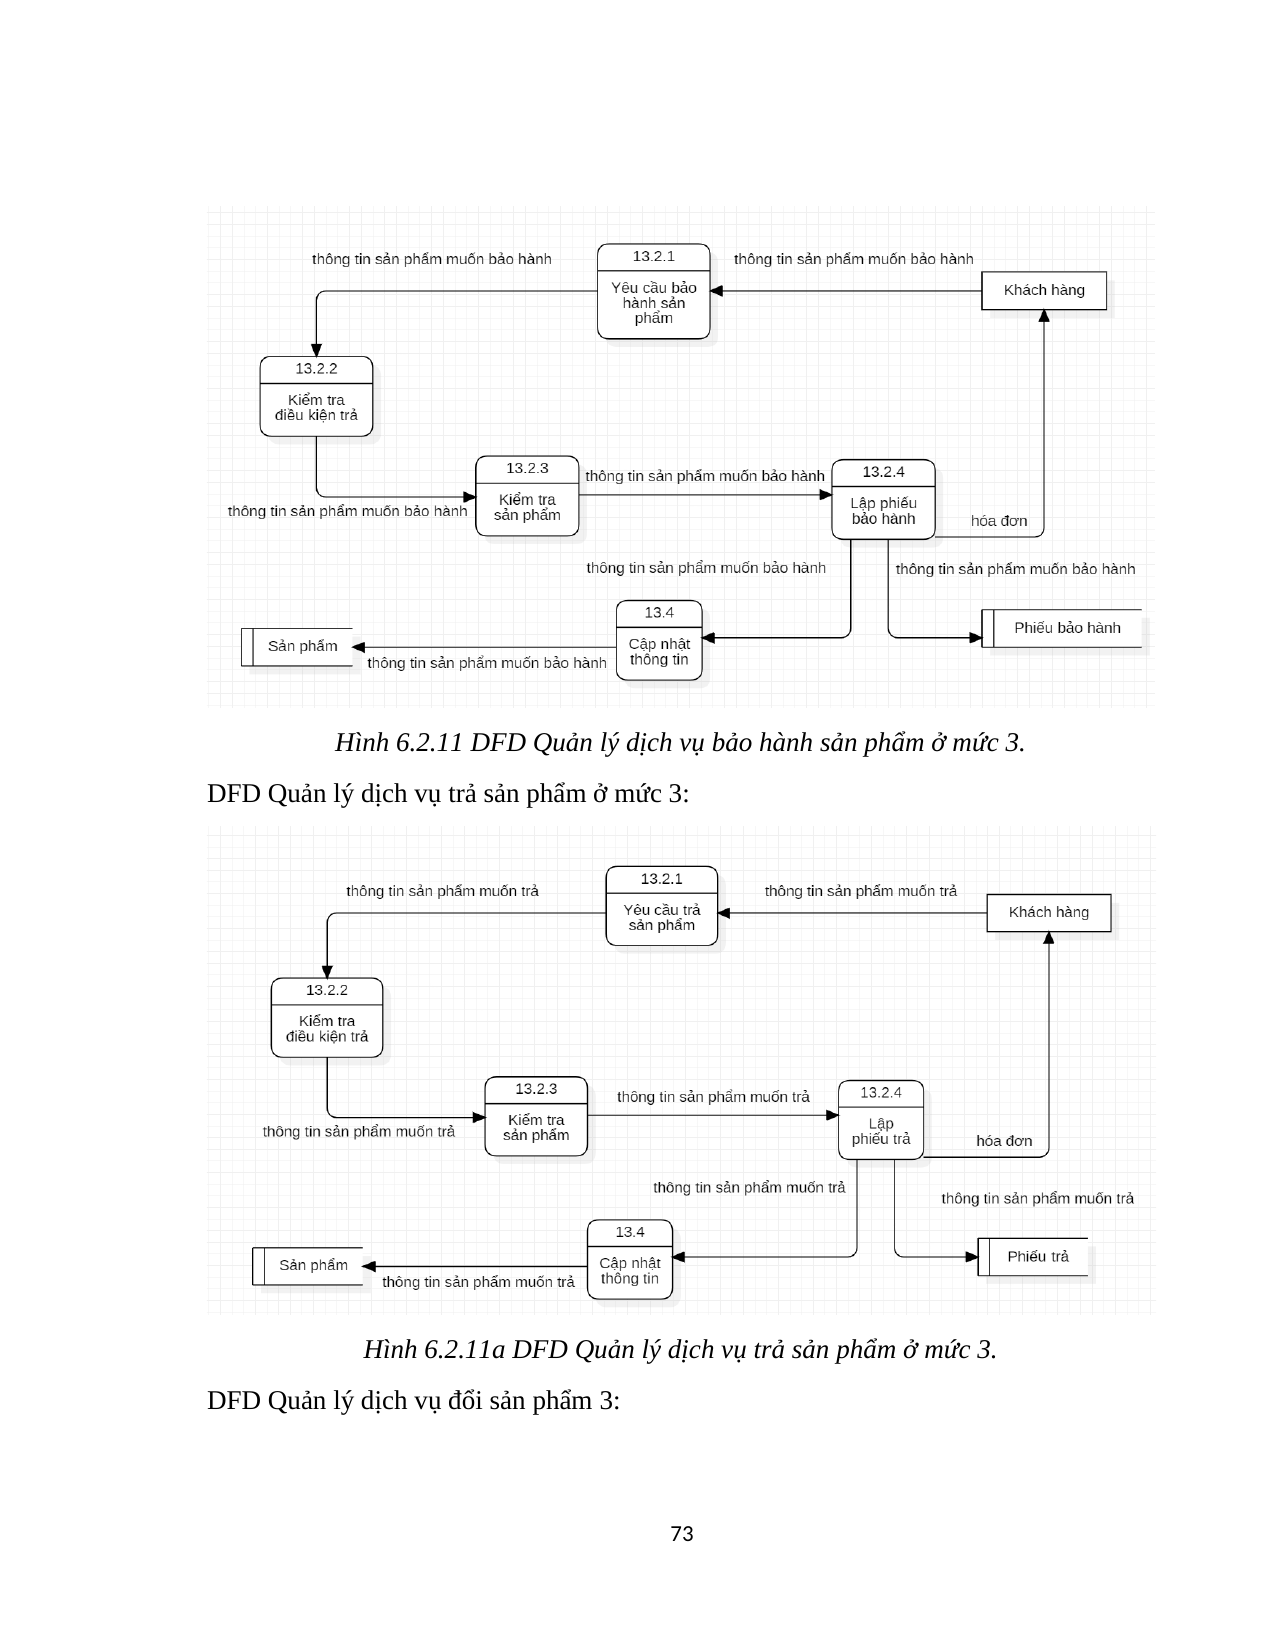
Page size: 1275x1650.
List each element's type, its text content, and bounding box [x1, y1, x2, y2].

text Hình 6.2.11 DFD Quản lý dịch vụ bảo hành sản phẩm ở mức 3. [207, 726, 1157, 758]
text Hình 6.2.11a DFD Quản lý dịch vụ trả sản phẩm ở mức 3. [207, 1333, 1157, 1365]
picture [206, 826, 1157, 1315]
picture [206, 206, 1155, 708]
text DFD Quản lý dịch vụ trả sản phẩm ở mức 3: [207, 777, 1157, 808]
text DFD Quản lý dịch vụ đổi sản phẩm 3: [207, 1384, 1157, 1415]
